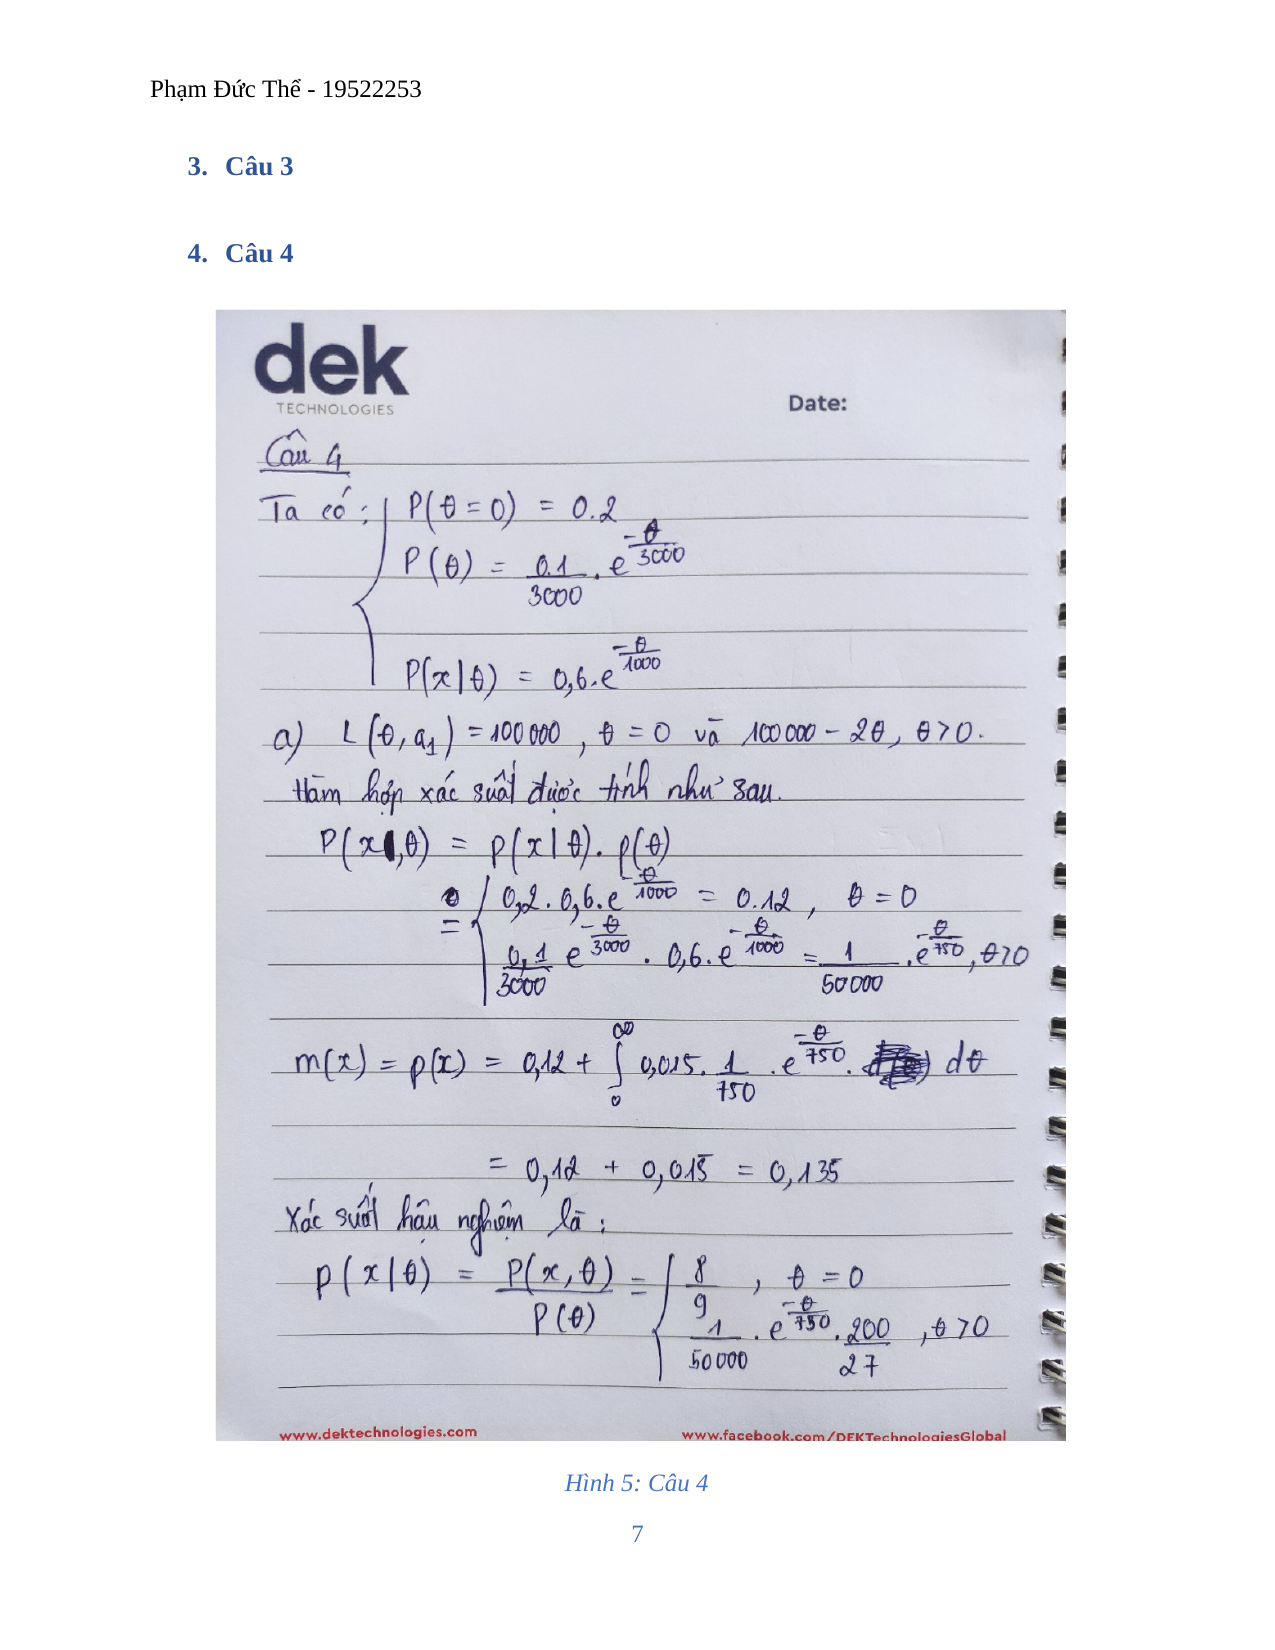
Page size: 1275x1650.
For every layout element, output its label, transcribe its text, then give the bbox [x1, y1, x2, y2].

subtitle Câu 3 [187, 150, 1125, 181]
text Hình 5: Câu 4 [150, 1468, 1125, 1497]
subtitle Câu 4 [187, 237, 1125, 268]
picture [216, 311, 1066, 1440]
